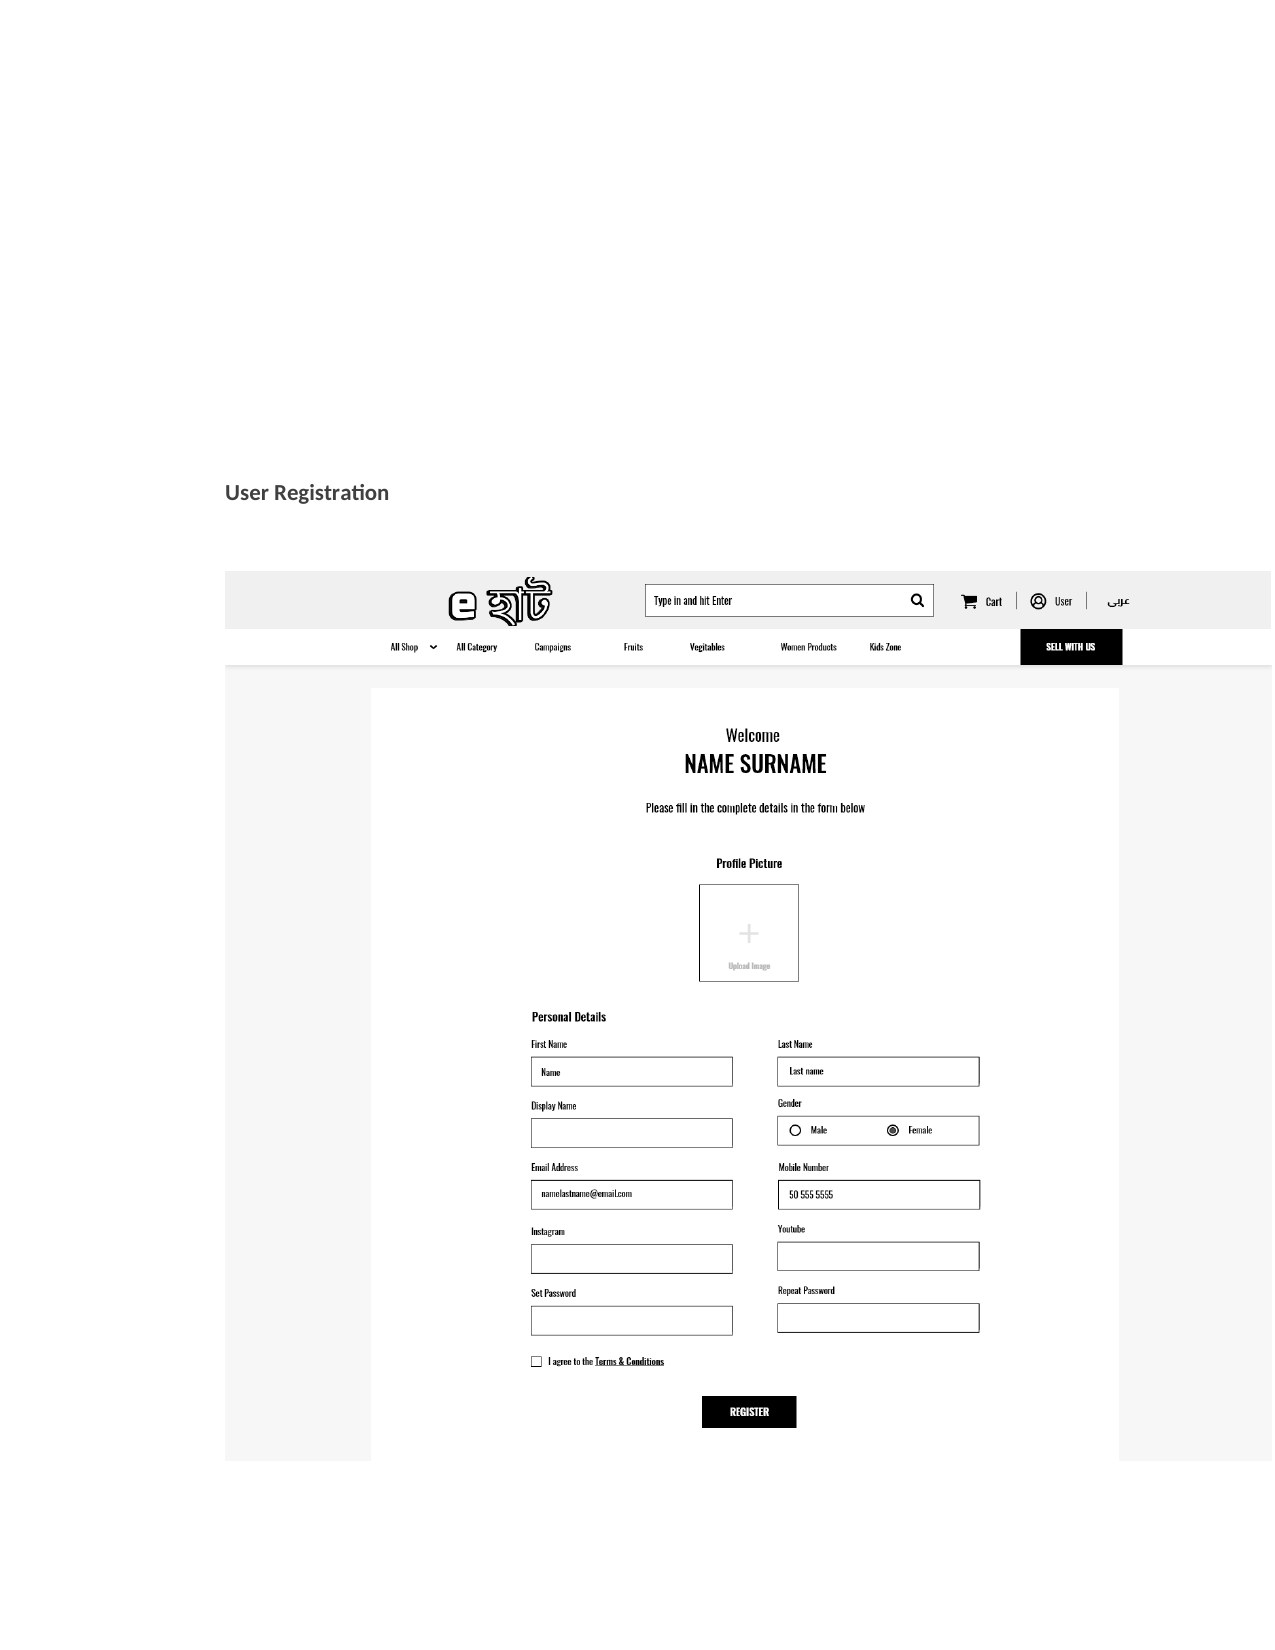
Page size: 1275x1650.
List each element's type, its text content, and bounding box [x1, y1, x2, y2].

text User Registration [150, 478, 1125, 506]
picture [225, 571, 1272, 1461]
